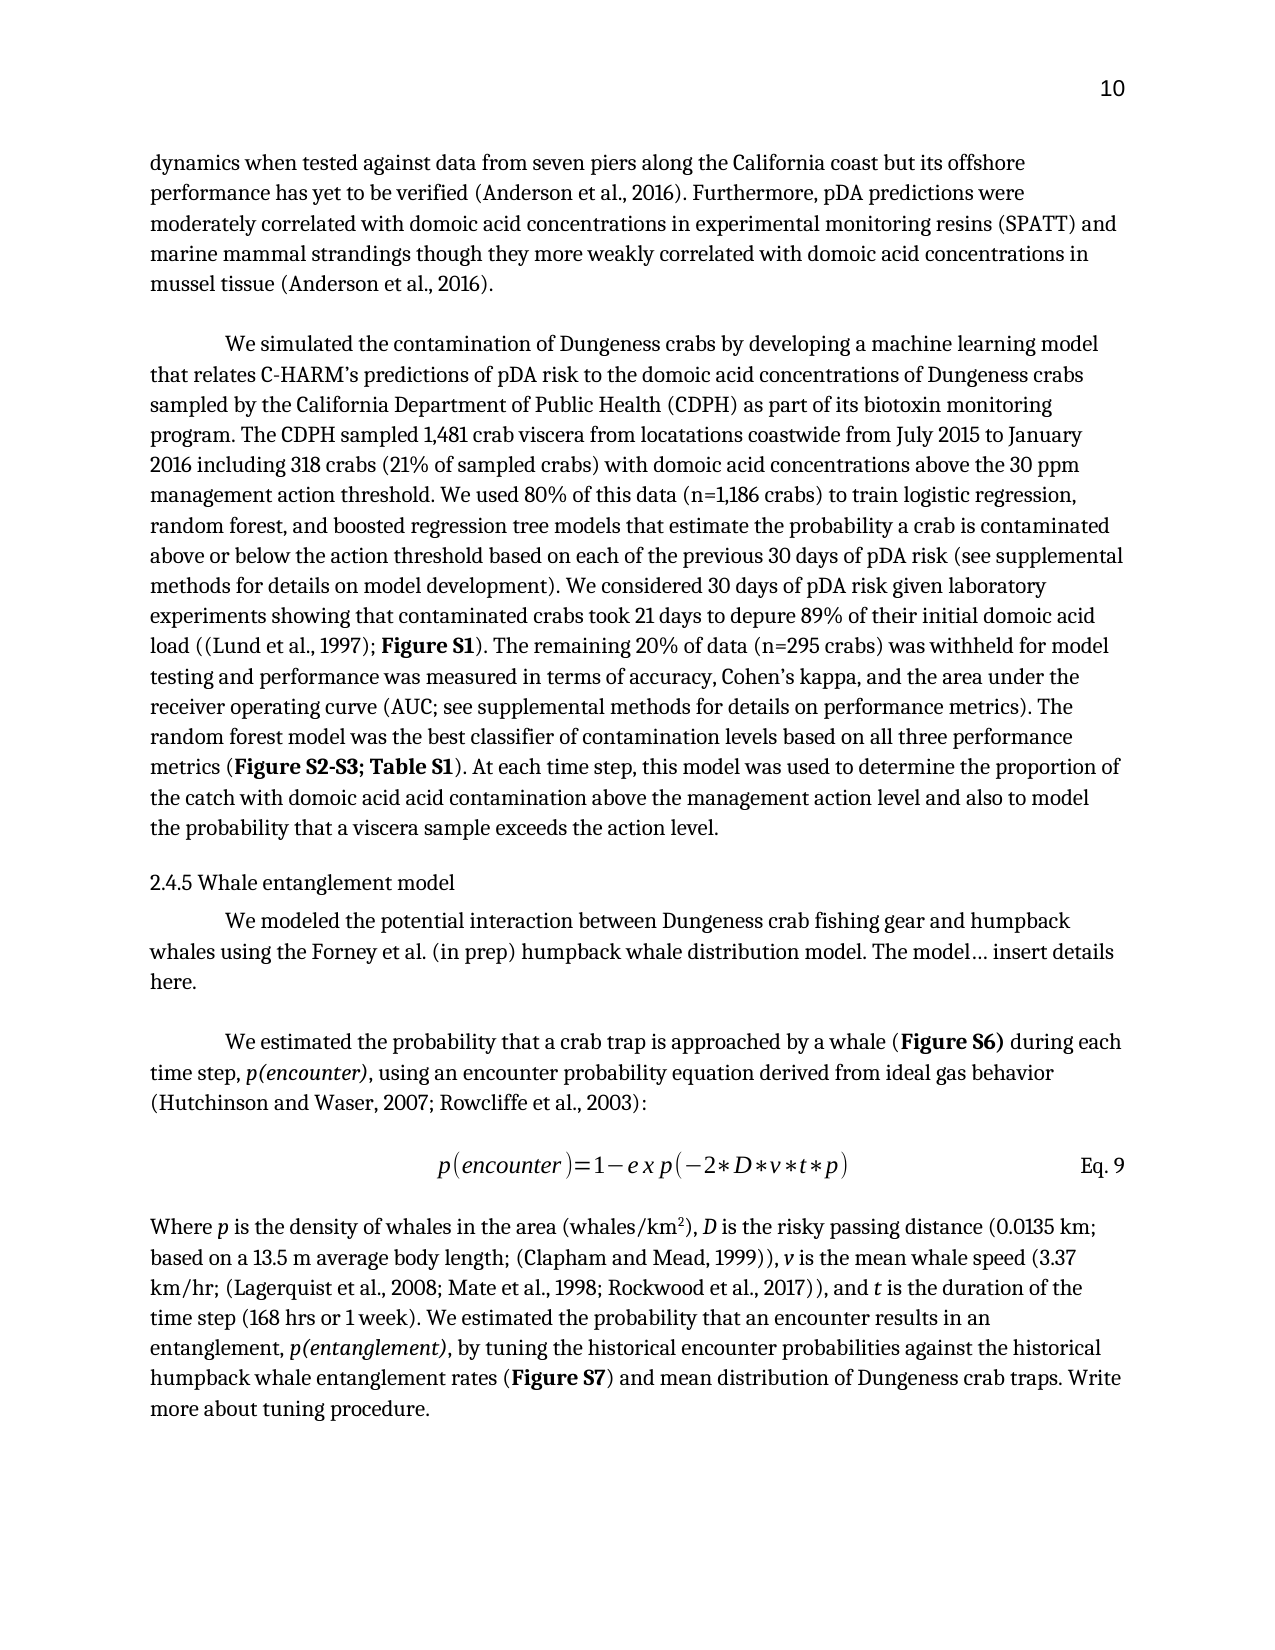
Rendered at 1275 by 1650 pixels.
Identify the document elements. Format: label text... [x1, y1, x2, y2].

text Eq. 9 [150, 1150, 1125, 1180]
text We simulated the contamination of Dungeness crabs by developing a machine learning model that relates C-HARM’s predictions of pDA risk to the domoic acid concentrations of Dungeness crabs sampled by the California Department of Public Health (CDPH) as part of its biotoxin monitoring program. The CDPH sampled 1,481 crab viscera from locatations coastwide from July 2015 to January 2016 including 318 crabs (21% of sampled crabs) with domoic acid concentrations above the 30 ppm management action threshold. We used 80% of this data (n=1,186 crabs) to train logistic regression, random forest, and boosted regression tree models that estimate the probability a crab is contaminated above or below the action threshold based on each of the previous 30 days of pDA risk (see supplemental methods for details on model development). We considered 30 days of pDA risk given laboratory experiments showing that contaminated crabs took 21 days to depure 89% of their initial domoic acid load ((Lund et al., 1997); Figure S1). The remaining 20% of data (n=295 crabs) was withheld for model testing and performance was measured in terms of accuracy, Cohen’s kappa, and the area under the receiver operating curve (AUC; see supplemental methods for details on performance metrics). The random forest model was the best classifier of contamination levels based on all three performance metrics (Figure S2-S3; Table S1). At each time step, this model was used to determine the proportion of the catch with domoic acid acid contamination above the management action level and also to model the probability that a viscera sample exceeds the action level. [150, 331, 1125, 841]
text We estimated the probability that a crab trap is approached by a whale (Figure S6) during each time step, p(encounter), using an encounter probability equation derived from ideal gas behavior (Hutchinson and Waser, 2007; Rowcliffe et al., 2003): [150, 1029, 1125, 1116]
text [150, 150, 1125, 297]
text We modeled the potential interaction between Dungeness crab fishing gear and humpback whales using the Forney et al. (in prep) humpback whale distribution model. The model… insert details here. [150, 908, 1125, 995]
text Where p is the density of whales in the area (whales/km2), D is the risky passing distance (0.0135 km; based on a 13.5 m average body length; (Clapham and Mead, 1999)), v is the mean whale speed (3.37 km/hr; (Lagerquist et al., 2008; Mate et al., 1998; Rockwood et al., 2017)), and t is the duration of the time step (168 hrs or 1 week). We estimated the probability that an encounter results in an entanglement, p(entanglement), by tuning the historical encounter probabilities against the historical humpback whale entanglement rates (Figure S7) and mean distribution of Dungeness crab traps. Write more about tuning procedure. [150, 1214, 1125, 1422]
subtitle 2.4.5 Whale entanglement model [150, 870, 1125, 896]
